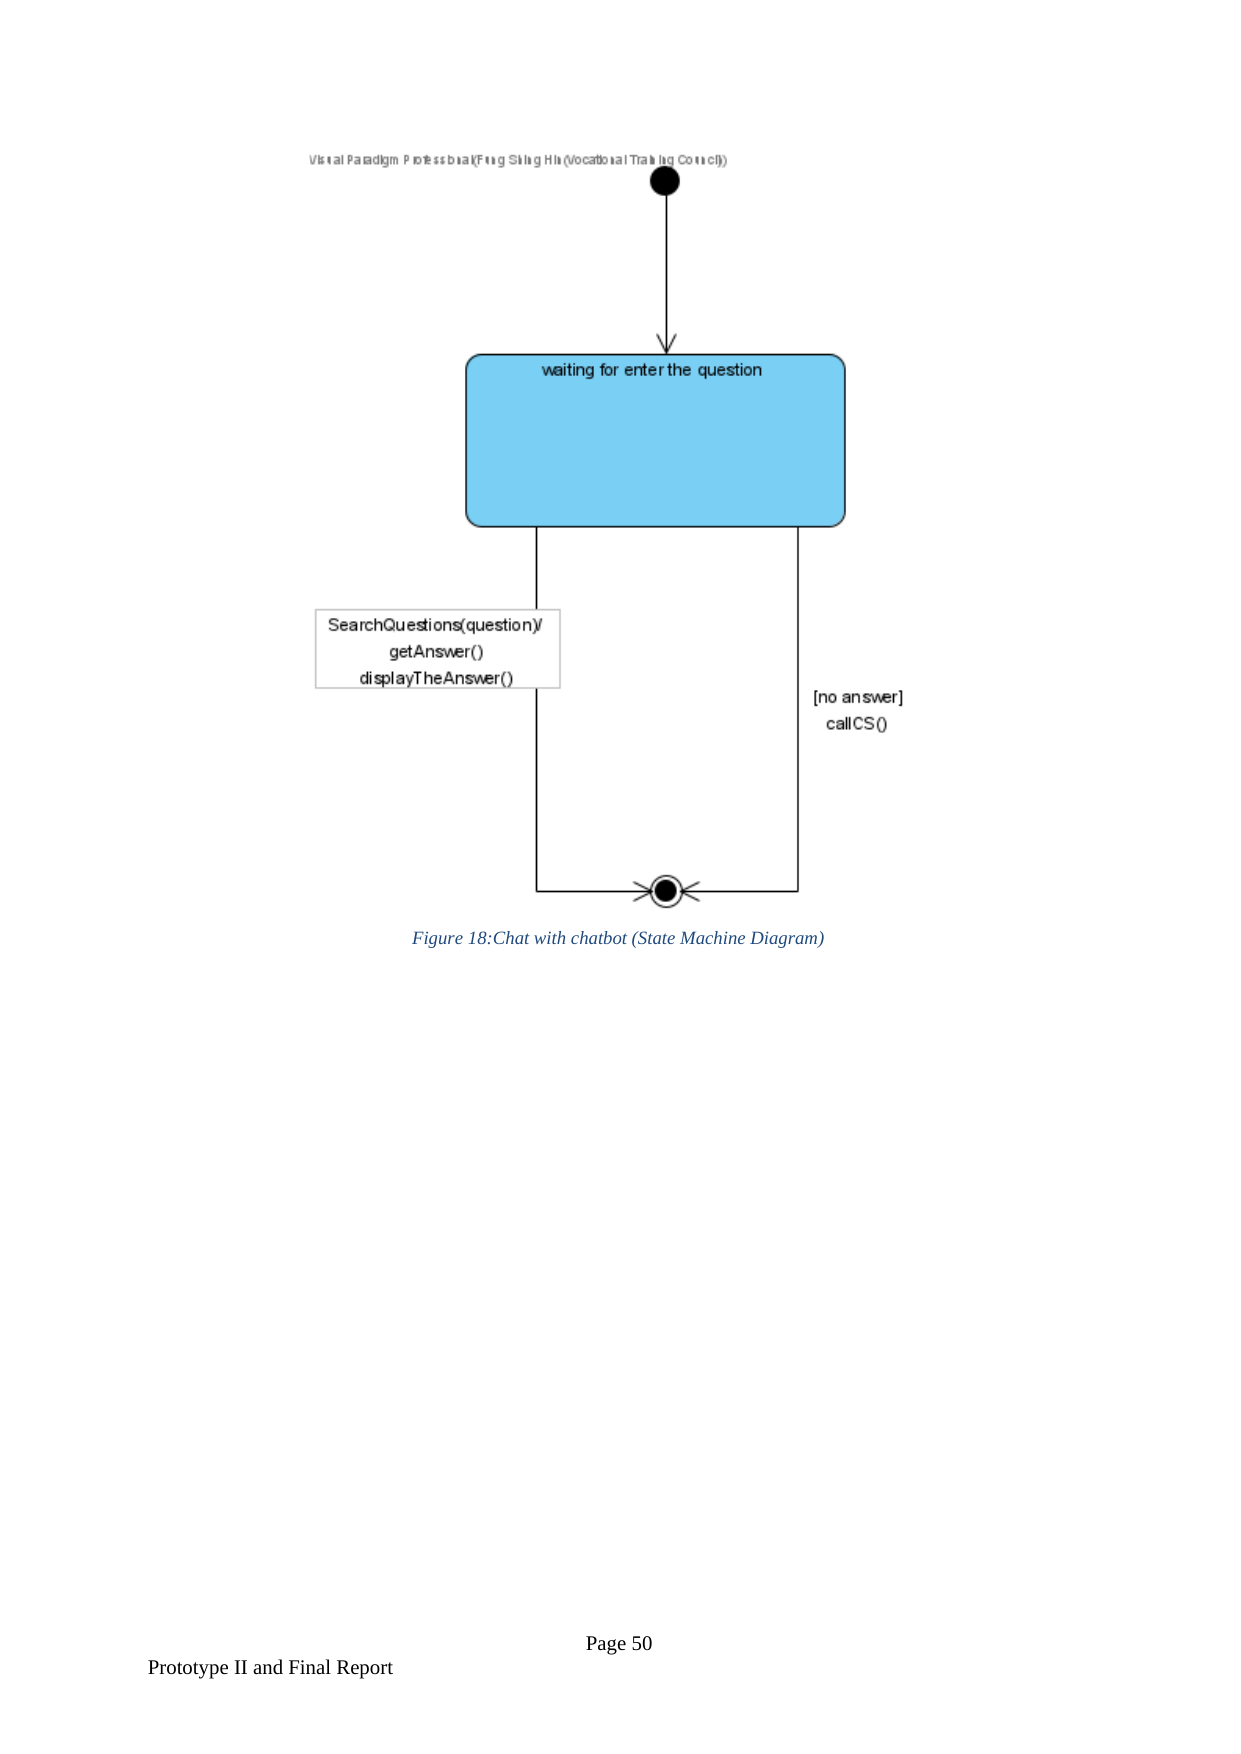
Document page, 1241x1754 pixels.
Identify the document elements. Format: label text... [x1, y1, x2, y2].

picture [309, 150, 929, 927]
